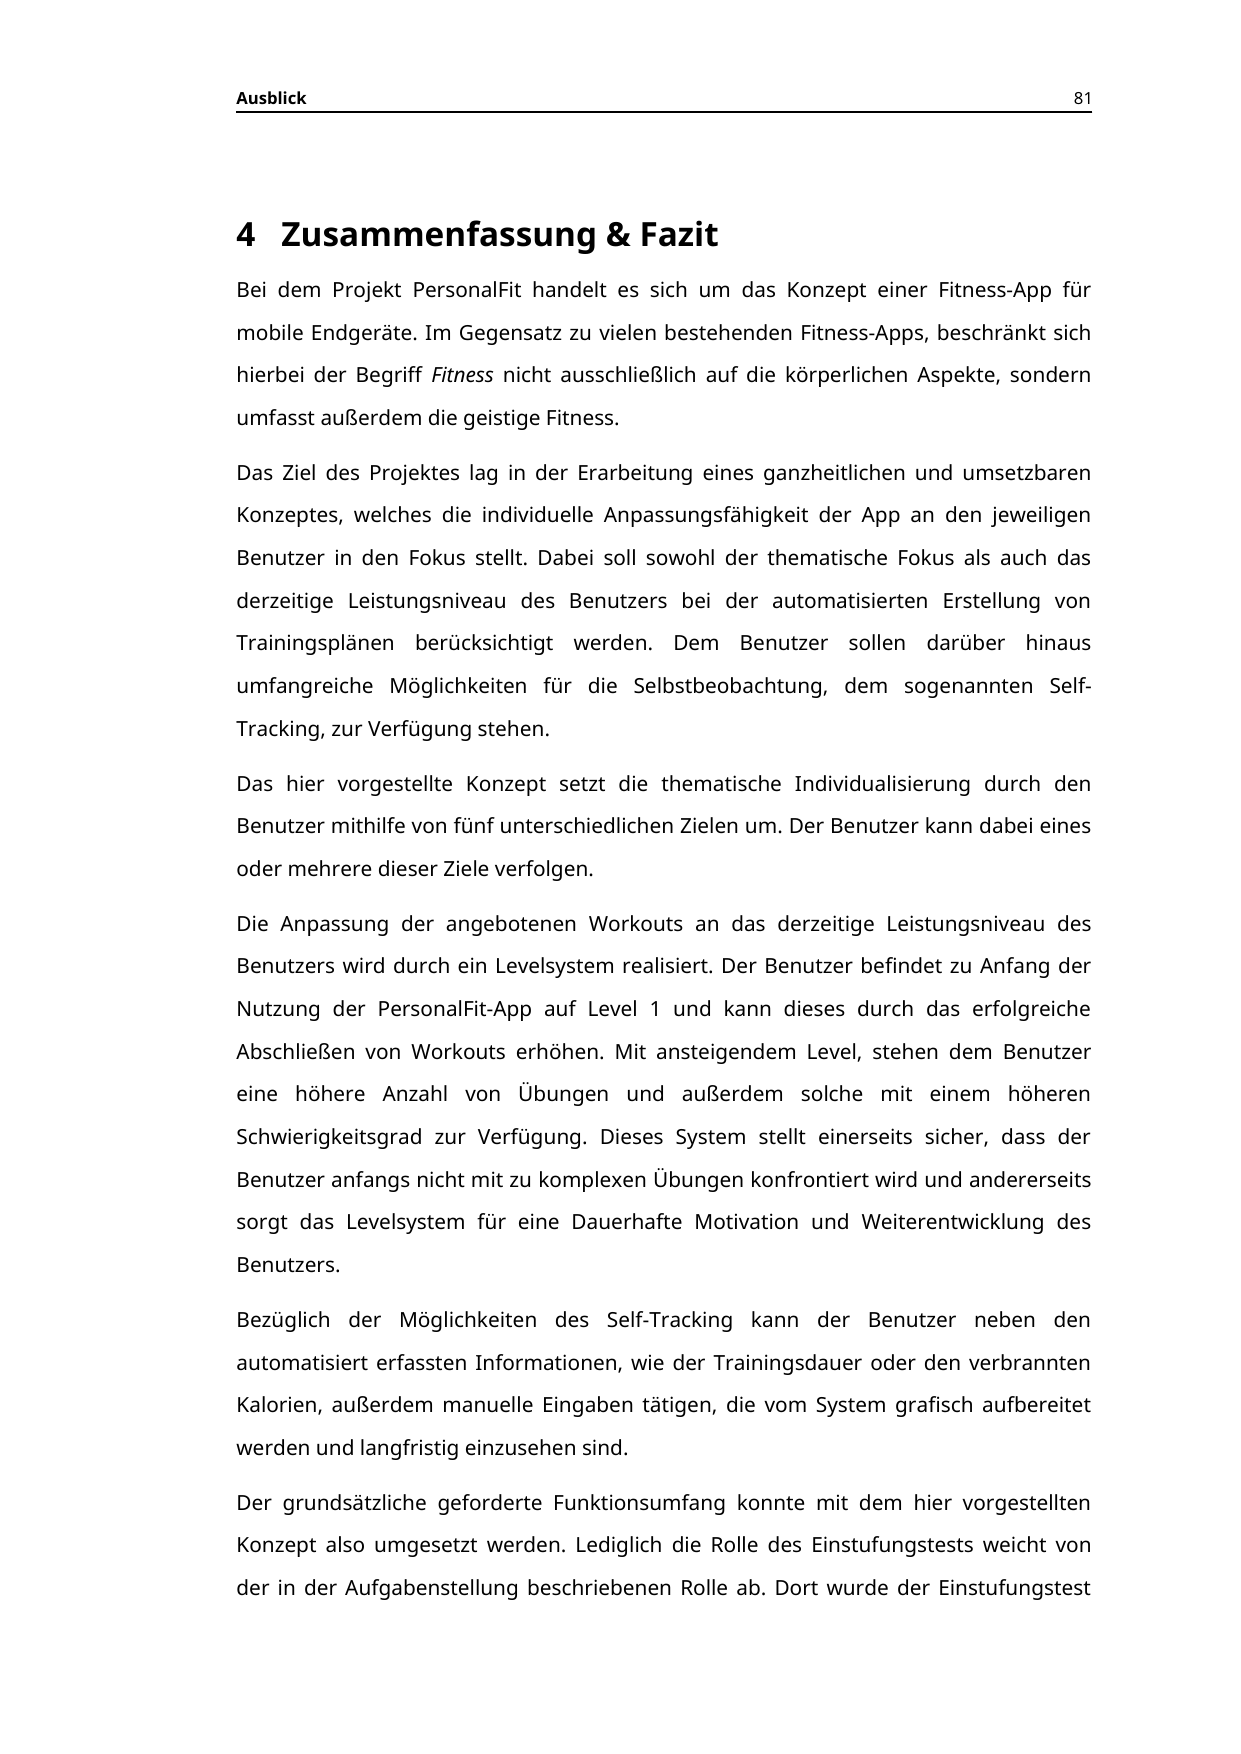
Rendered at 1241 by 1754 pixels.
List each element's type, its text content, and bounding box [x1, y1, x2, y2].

text Die Anpassung der angebotenen Workouts an das derzeitige Leistungsniveau des Benutzers wird durch ein Levelsystem realisiert. Der Benutzer befindet zu Anfang der Nutzung der PersonalFit-App auf Level 1 und kann dieses durch das erfolgreiche Abschließen von Workouts erhöhen. Mit ansteigendem Level, stehen dem Benutzer eine höhere Anzahl von Übungen und außerdem solche mit einem höheren Schwierigkeitsgrad zur Verfügung. Dieses System stellt einerseits sicher, dass der Benutzer anfangs nicht mit zu komplexen Übungen konfrontiert wird und andererseits sorgt das Levelsystem für eine Dauerhafte Motivation und Weiterentwicklung des Benutzers. [236, 909, 1092, 1278]
text Bei dem Projekt PersonalFit handelt es sich um das Konzept einer Fitness-App für mobile Endgeräte. Im Gegensatz zu vielen bestehenden Fitness-Apps, beschränkt sich hierbei der Begriff Fitness nicht ausschließlich auf die körperlichen Aspekte, sondern umfasst außerdem die geistige Fitness. [236, 275, 1092, 431]
subtitle Zusammenfassung & Fazit [236, 210, 1092, 256]
text Das Ziel des Projektes lag in der Erarbeitung eines ganzheitlichen und umsetzbaren Konzeptes, welches die individuelle Anpassungsfähigkeit der App an den jeweiligen Benutzer in den Fokus stellt. Dabei soll sowohl der thematische Fokus als auch das derzeitige Leistungsniveau des Benutzers bei der automatisierten Erstellung von Trainingsplänen berücksichtigt werden. Dem Benutzer sollen darüber hinaus umfangreiche Möglichkeiten für die Selbstbeobachtung, dem sogenannten Self-Tracking, zur Verfügung stehen. [236, 458, 1092, 742]
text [236, 1488, 1092, 1602]
text Bezüglich der Möglichkeiten des Self-Tracking kann der Benutzer neben den automatisiert erfassten Informationen, wie der Trainingsdauer oder den verbrannten Kalorien, außerdem manuelle Eingaben tätigen, die vom System grafisch aufbereitet werden und langfristig einzusehen sind. [236, 1305, 1092, 1461]
text Das hier vorgestellte Konzept setzt die thematische Individualisierung durch den Benutzer mithilfe von fünf unterschiedlichen Zielen um. Der Benutzer kann dabei eines oder mehrere dieser Ziele verfolgen. [236, 769, 1092, 882]
